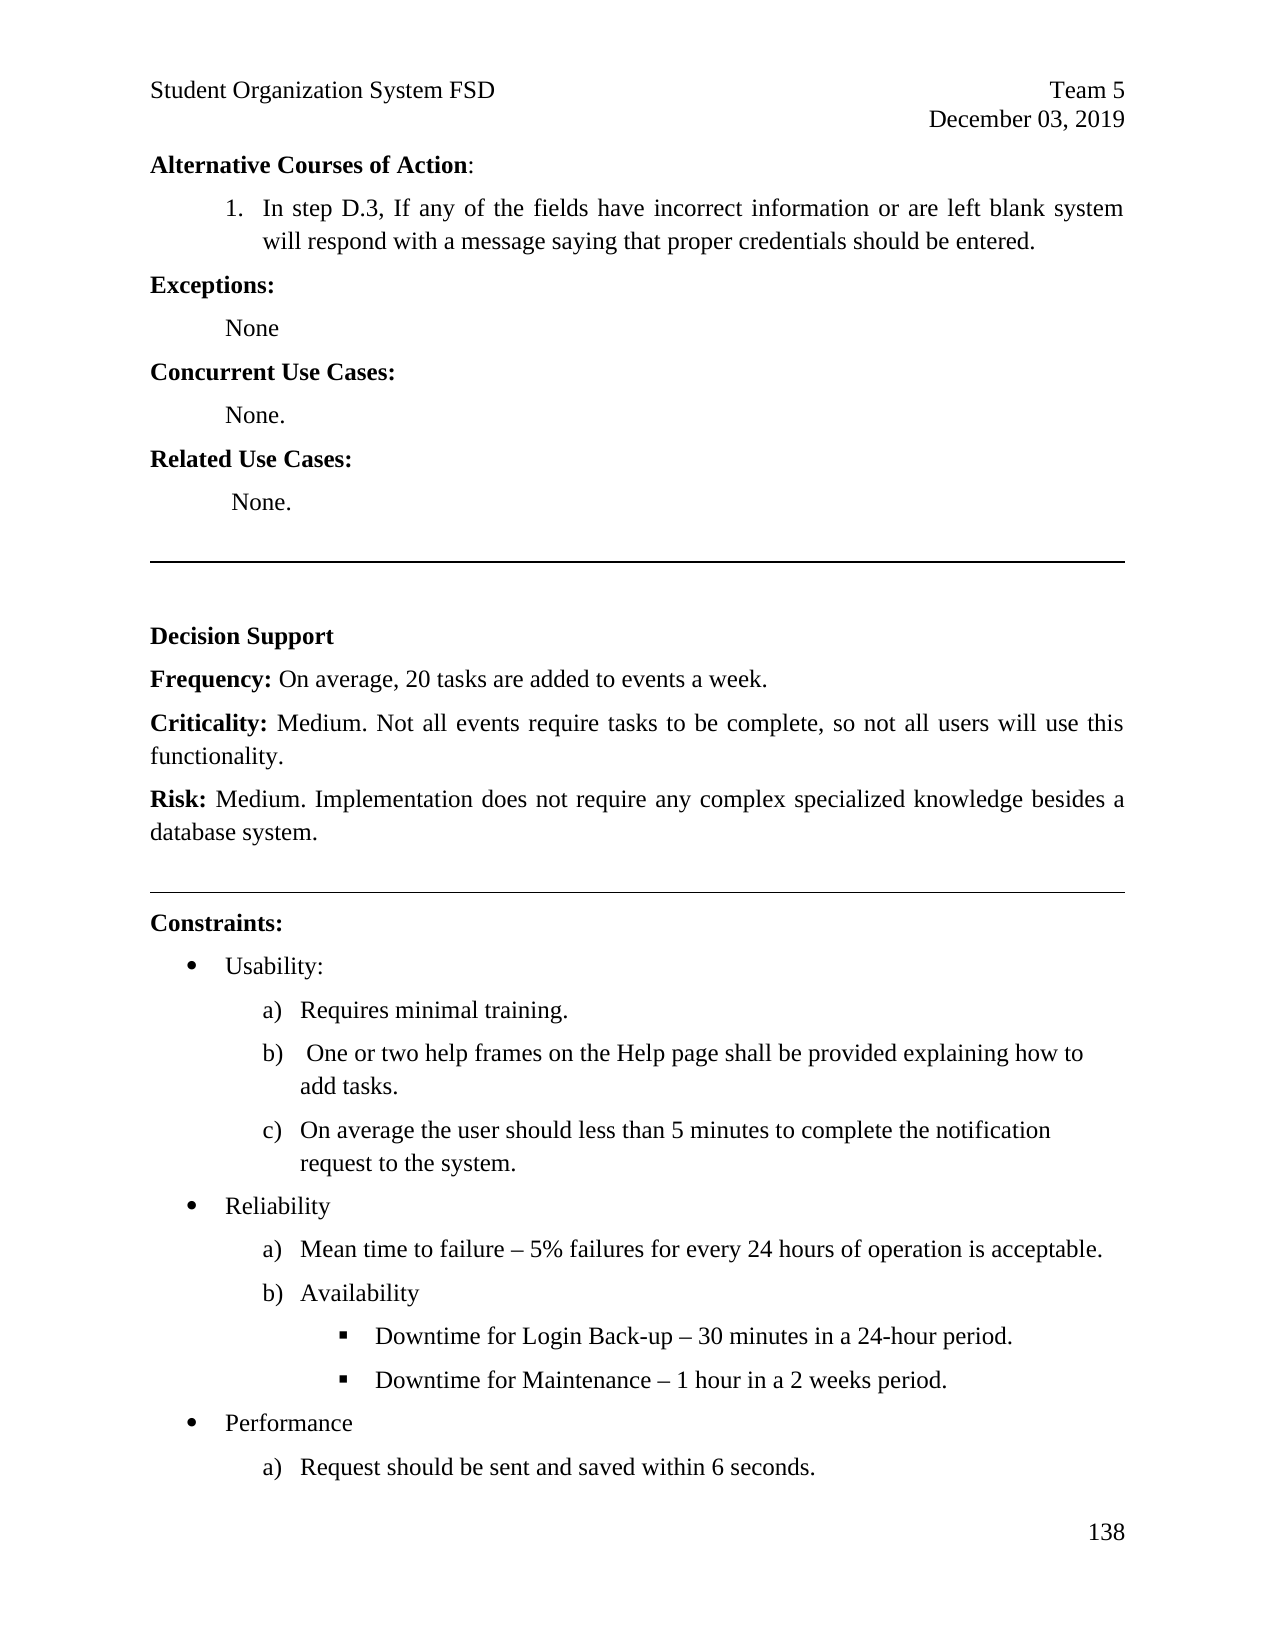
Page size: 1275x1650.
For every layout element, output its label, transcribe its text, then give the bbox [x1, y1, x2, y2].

text Frequency: On average, 20 tasks are added to events a week. [150, 664, 1125, 693]
list Request should be sent and saved within 6 seconds. [262, 1452, 1125, 1481]
text Risk: Medium. Implementation does not require any complex specialized knowledge besides a database system. [150, 784, 1125, 846]
text None. [150, 400, 1125, 429]
text Concurrent Use Cases: [150, 357, 1125, 386]
text Decision Support [150, 621, 1125, 650]
text Exceptions: [150, 270, 1125, 299]
list Performance [187, 1408, 1125, 1437]
list Downtime for Login Back-up – 30 minutes in a 24-hour period. [337, 1321, 1125, 1350]
text Alternative Courses of Action: [150, 150, 1125, 179]
list Usability: [187, 951, 1125, 980]
list Downtime for Maintenance – 1 hour in a 2 weeks period. [337, 1365, 1125, 1394]
text Constraints: [150, 908, 1125, 937]
list Mean time to failure – 5% failures for every 24 hours of operation is acceptable. [262, 1234, 1125, 1263]
text Related Use Cases: [150, 444, 1125, 472]
text Criticality: Medium. Not all events require tasks to be complete, so not all users will use this functionality. [150, 708, 1125, 770]
list Requires minimal training. [262, 995, 1125, 1023]
list Reliability [187, 1191, 1125, 1220]
list Availability [262, 1278, 1125, 1307]
text None. [150, 487, 1125, 516]
list One or two help frames on the Help page shall be provided explaining how to add tasks. [262, 1038, 1125, 1100]
list On average the user should less than 5 minutes to complete the notification request to the system. [262, 1115, 1125, 1176]
list In step D.3, If any of the fields have incorrect information or are left blank system will respond with a message saying that proper credentials should be entered. [225, 193, 1125, 255]
text None [150, 313, 1125, 342]
